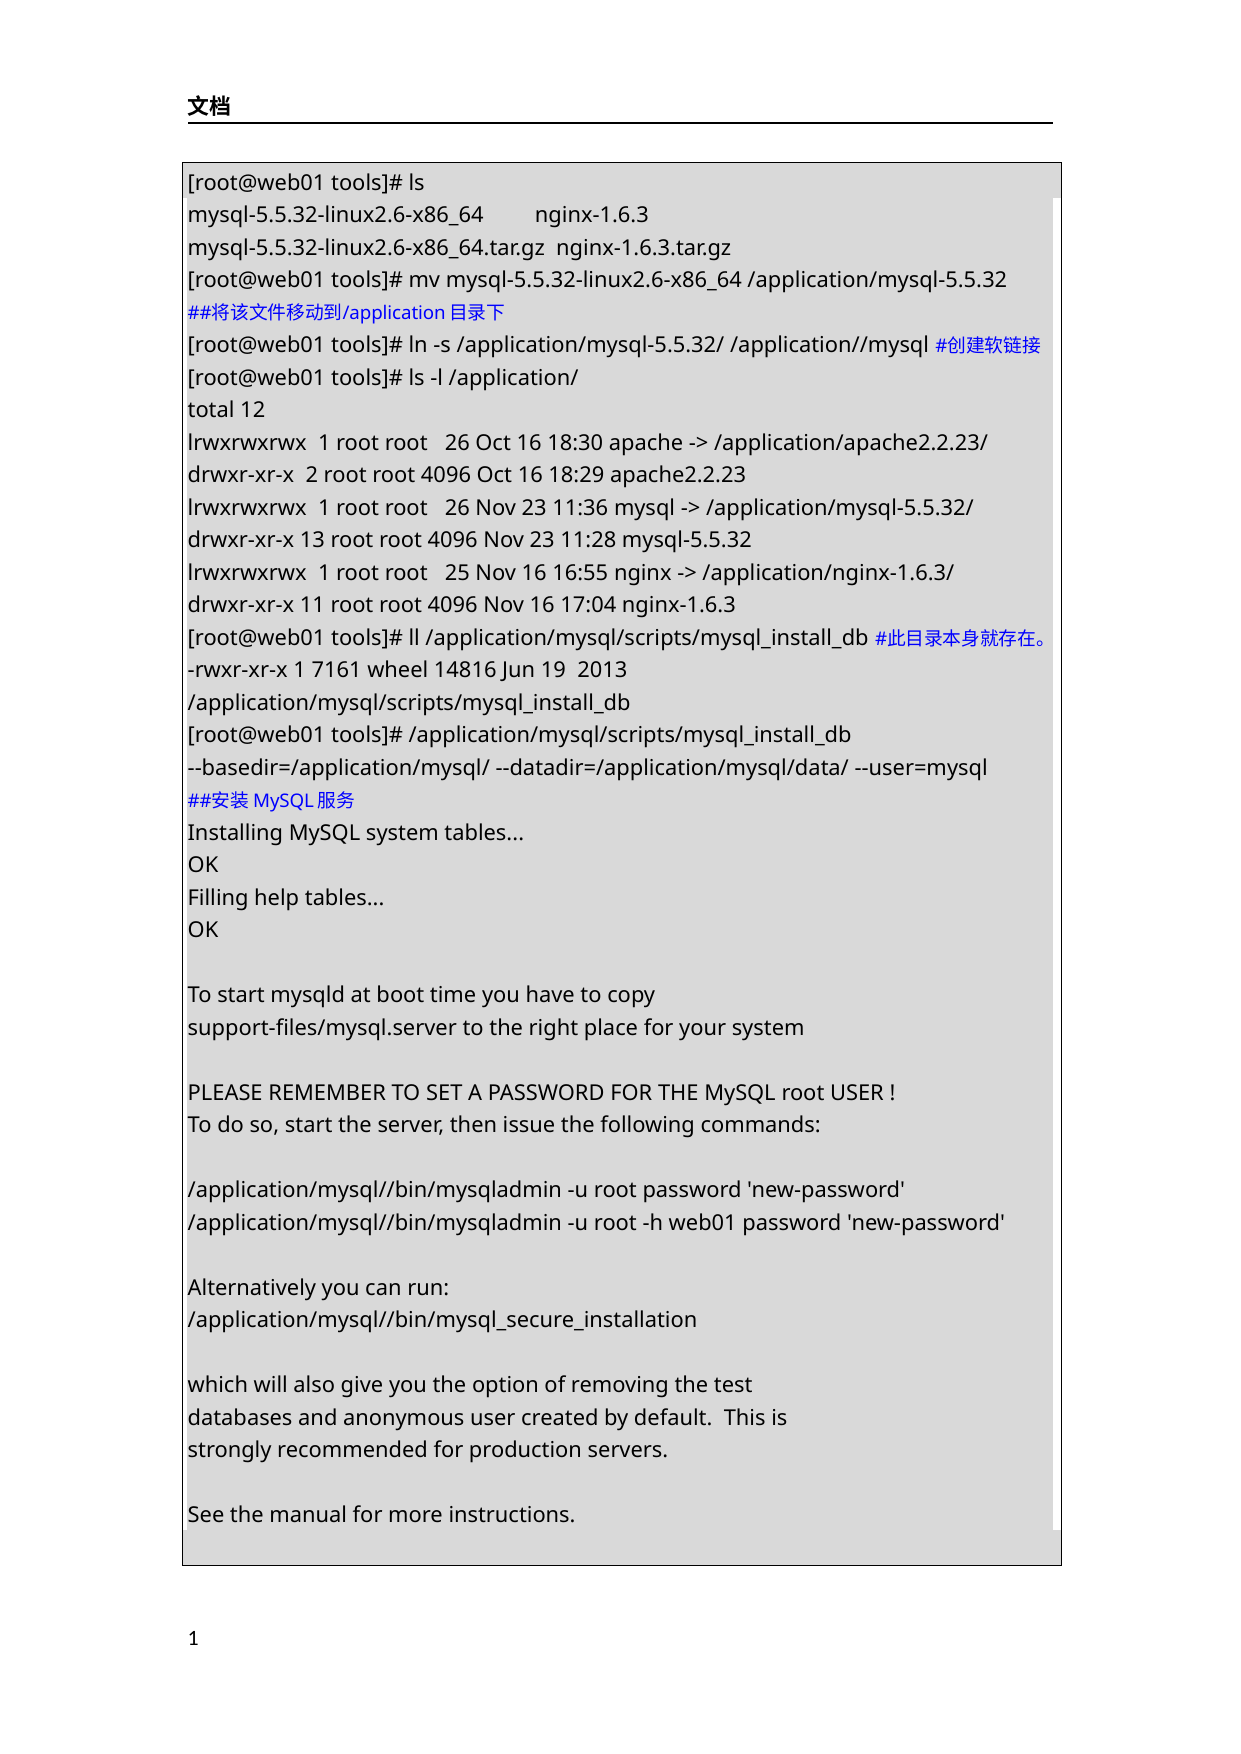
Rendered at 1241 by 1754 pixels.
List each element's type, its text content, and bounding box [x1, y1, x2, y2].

text -rwxr-xr-x 1 7161 wheel 14816 Jun 19 2013 /application/mysql/scripts/mysql_install_db [187, 653, 1053, 718]
text support-files/mysql.server to the right place for your system [187, 1010, 1053, 1043]
text drwxr-xr-x 2 root root 4096 Oct 16 18:29 apache2.2.23 [187, 458, 1053, 490]
text strongly recommended for production servers. [187, 1433, 1053, 1465]
text lrwxrwxrwx 1 root root 26 Oct 16 18:30 apache -> /application/apache2.2.23/ [187, 425, 1053, 458]
text [root@web01 tools]# ln -s /application/mysql-5.5.32/ /application//mysql #创建软链接 [187, 328, 1053, 360]
text [root@web01 tools]# /application/mysql/scripts/mysql_install_db --basedir=/application/mysql/ --datadir=/application/mysql/data/ --user=mysql [187, 718, 1053, 783]
text [root@web01 tools]# ll /application/mysql/scripts/mysql_install_db #此目录本身就存在。 [187, 620, 1053, 653]
text See the manual for more instructions. [187, 1498, 1053, 1527]
text mysql-5.5.32-linux2.6-x86_64 nginx-1.6.3 [187, 198, 1053, 230]
text To do so, start the server, then issue the following commands: [187, 1108, 1053, 1140]
text OK [187, 913, 1053, 945]
text drwxr-xr-x 11 root root 4096 Nov 16 17:04 nginx-1.6.3 [187, 588, 1053, 620]
text [root@web01 tools]# ls -l /application/ [187, 360, 1053, 393]
text ##安装MySQL服务 [187, 783, 1053, 815]
text drwxr-xr-x 13 root root 4096 Nov 23 11:28 mysql-5.5.32 [187, 523, 1053, 555]
text ##将该文件移动到/application目录下 [187, 295, 1053, 328]
text lrwxrwxrwx 1 root root 26 Nov 23 11:36 mysql -> /application/mysql-5.5.32/ [187, 490, 1053, 523]
text Filling help tables... [187, 880, 1053, 913]
text /application/mysql//bin/mysql_secure_installation [187, 1303, 1053, 1335]
text mysql-5.5.32-linux2.6-x86_64.tar.gz nginx-1.6.3.tar.gz [187, 230, 1053, 263]
text /application/mysql//bin/mysqladmin -u root -h web01 password 'new-password' [187, 1205, 1053, 1238]
text databases and anonymous user created by default. This is [187, 1400, 1053, 1433]
text PLEASE REMEMBER TO SET A PASSWORD FOR THE MySQL root USER ! [187, 1075, 1053, 1108]
text Installing MySQL system tables... [187, 815, 1053, 848]
text /application/mysql//bin/mysqladmin -u root password 'new-password' [187, 1173, 1053, 1205]
text which will also give you the option of removing the test [187, 1368, 1053, 1400]
text [root@web01 tools]# ls [183, 163, 1061, 198]
text Alternatively you can run: [187, 1270, 1053, 1303]
text To start mysqld at boot time you have to copy [187, 978, 1053, 1010]
text OK [187, 848, 1053, 880]
text [root@web01 tools]# mv mysql-5.5.32-linux2.6-x86_64 /application/mysql-5.5.32 [187, 263, 1053, 295]
text lrwxrwxrwx 1 root root 25 Nov 16 16:55 nginx -> /application/nginx-1.6.3/ [187, 555, 1053, 588]
text total 12 [187, 393, 1053, 425]
